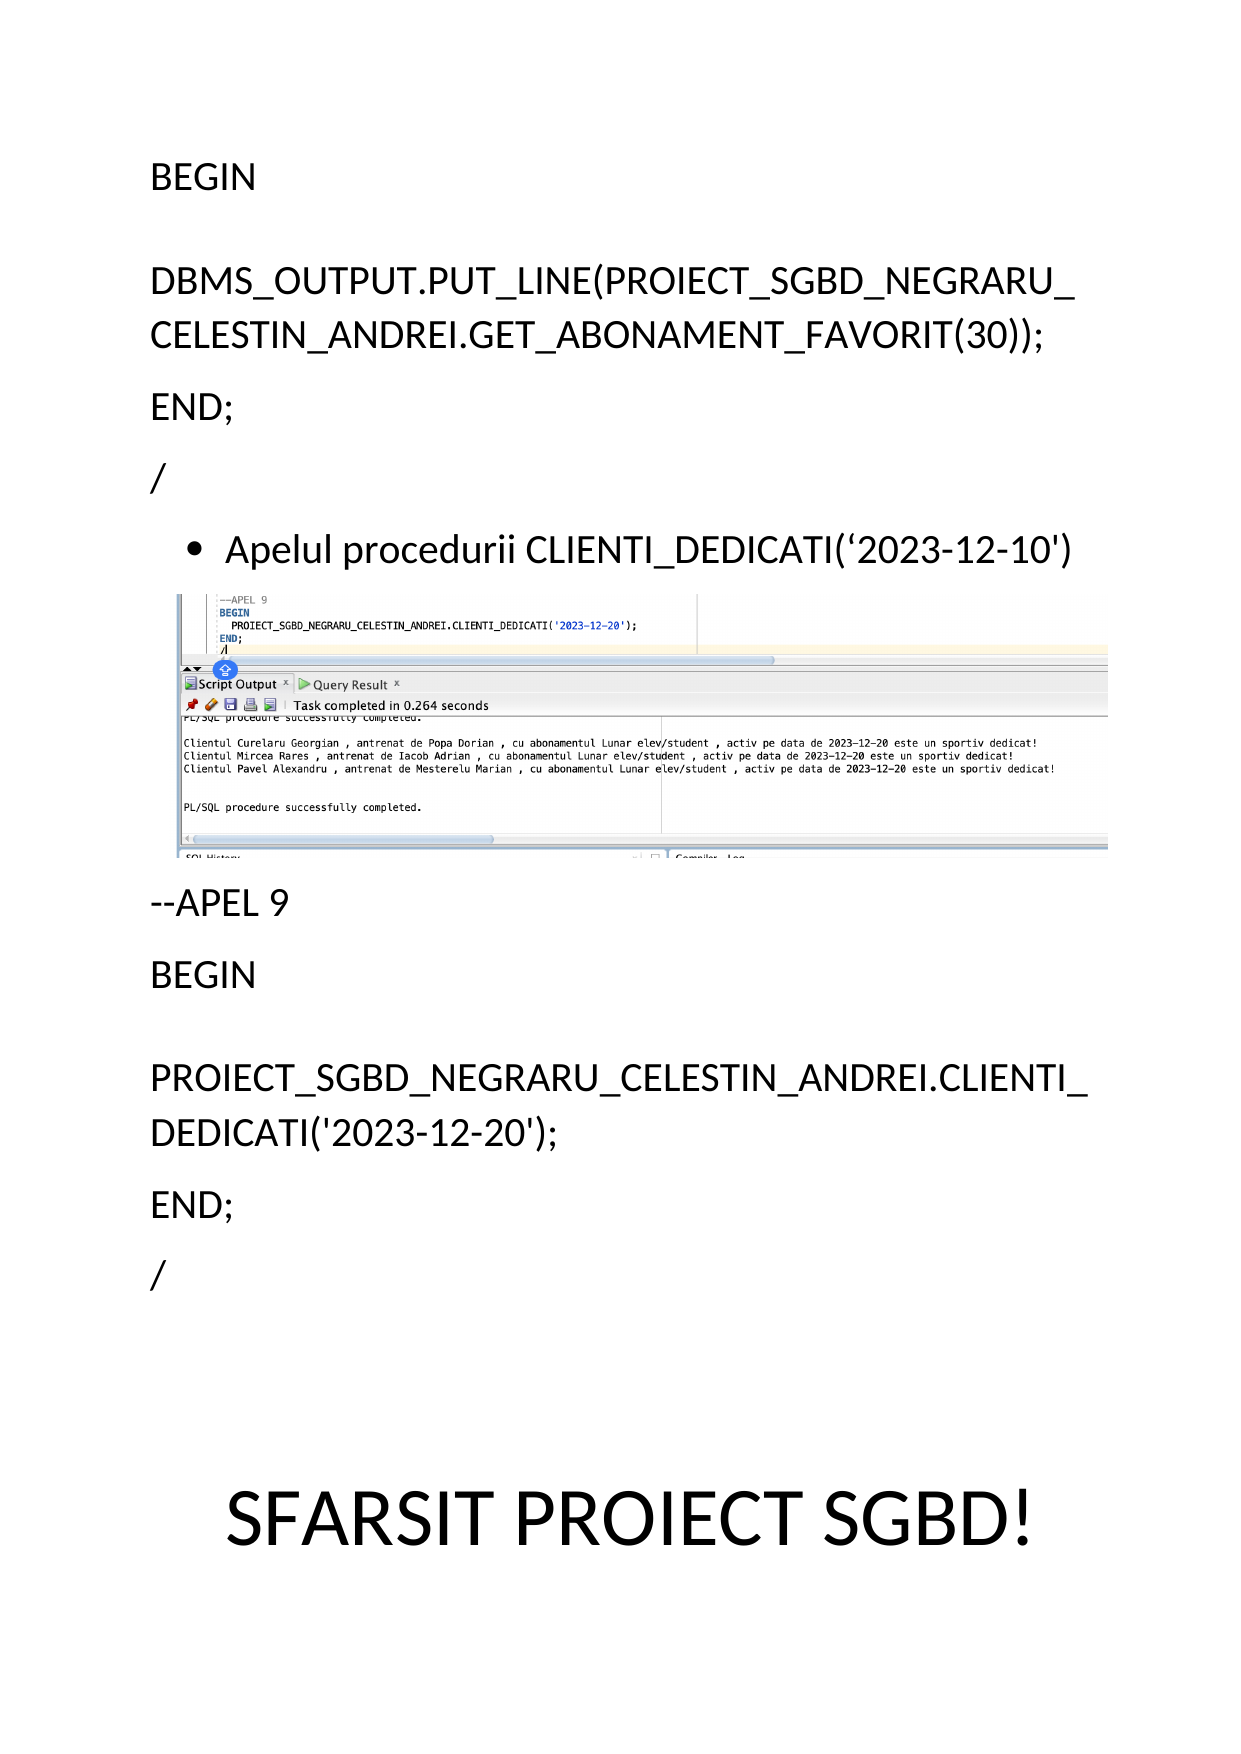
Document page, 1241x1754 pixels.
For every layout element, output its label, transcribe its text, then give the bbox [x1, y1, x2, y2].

text END; [150, 380, 1090, 431]
list Apelul procedurii CLIENTI_DEDICATI(‘2023-12-10') [187, 523, 1090, 574]
text / [150, 452, 1090, 502]
text --APEL 9 [150, 876, 1090, 927]
text SFARSIT PROIECT SGBD! [150, 1464, 1090, 1566]
text PROIECT_SGBD_NEGRARU_CELESTIN_ANDREI.CLIENTI_DEDICATI('2023-12-20'); [150, 1019, 1090, 1157]
text BEGIN [150, 948, 1090, 998]
text BEGIN [150, 150, 1090, 201]
text DBMS_OUTPUT.PUT_LINE(PROIECT_SGBD_NEGRARU_CELESTIN_ANDREI.GET_ABONAMENT_FAVORIT(30)); [150, 222, 1090, 359]
text END; [150, 1178, 1090, 1229]
text / [150, 1249, 1090, 1300]
